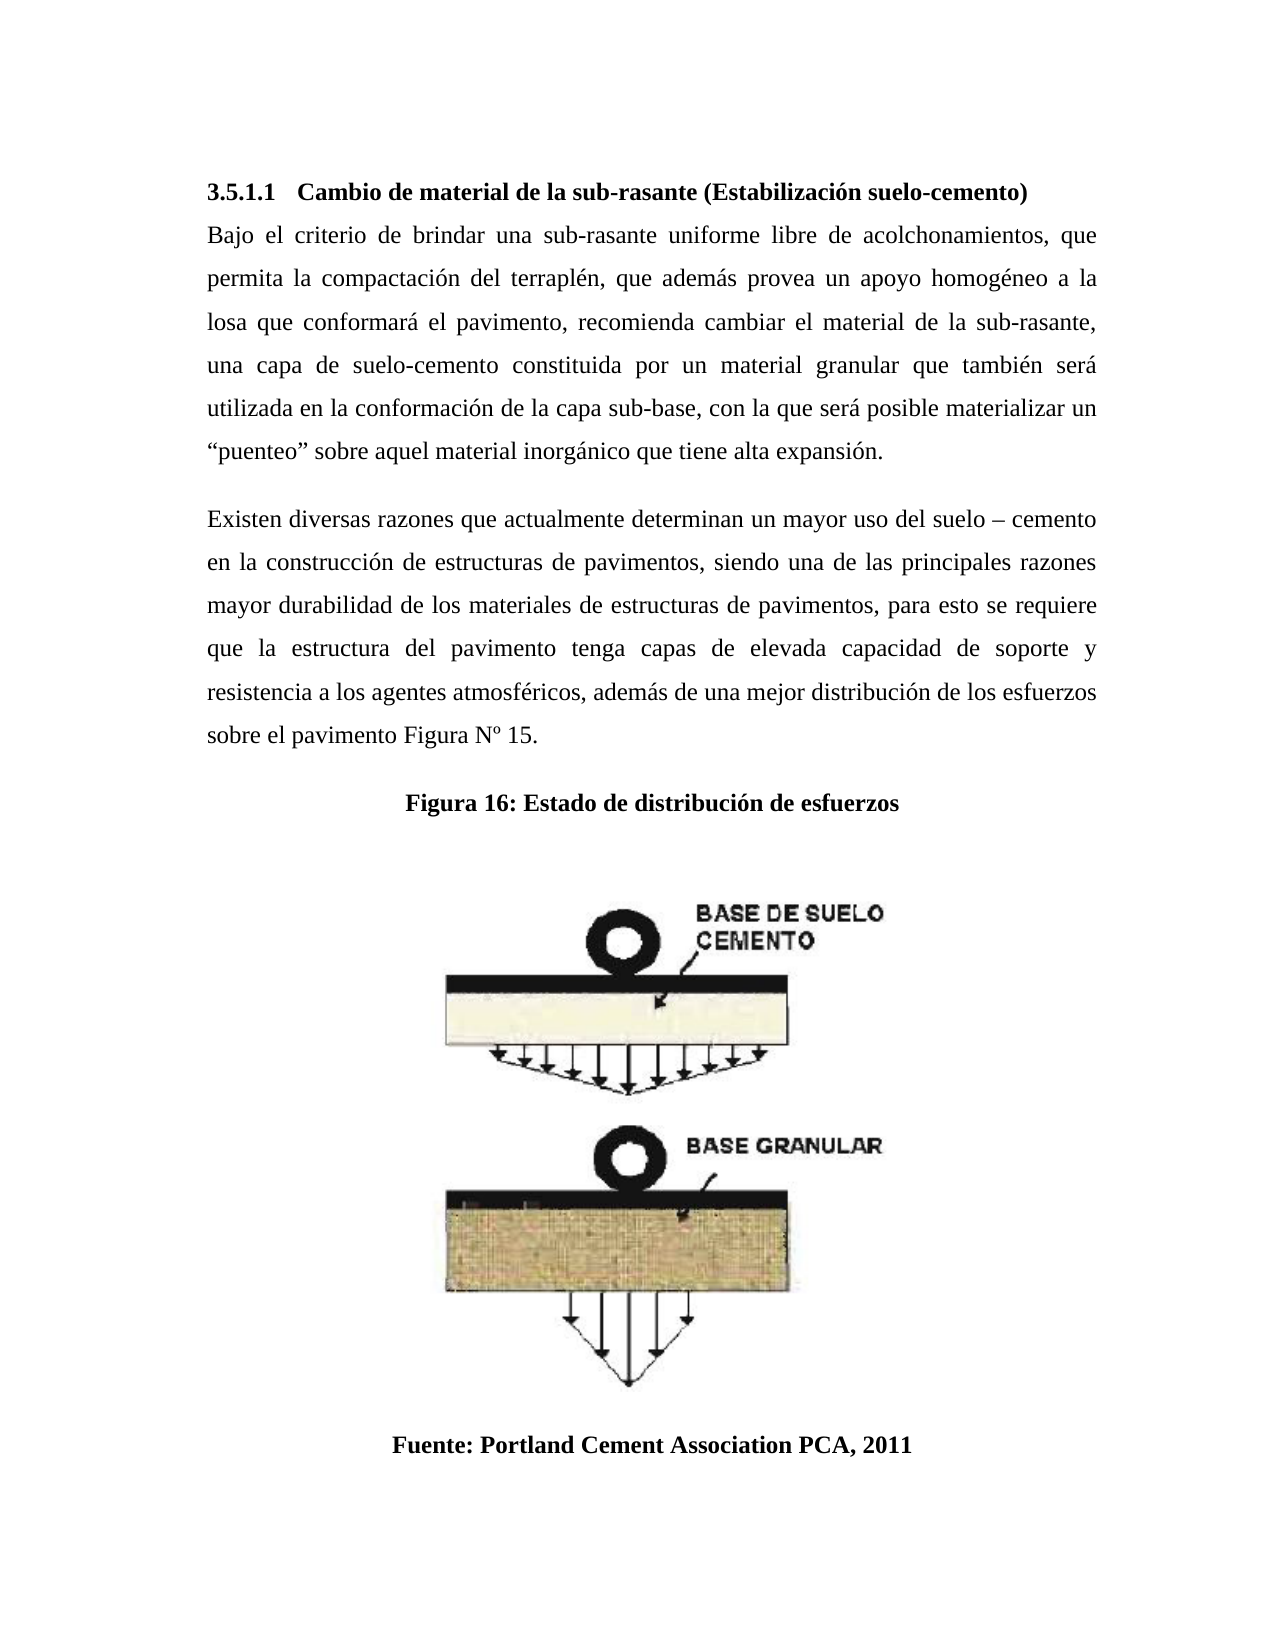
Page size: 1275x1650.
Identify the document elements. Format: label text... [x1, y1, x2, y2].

text Bajo el criterio de brindar una sub-rasante uniforme libre de acolchonamientos, que permita la compactación del terraplén, que además provea un apoyo homogéneo a la losa que conformará el pavimento, recomienda cambiar el material de la sub-rasante, una capa de suelo-cemento constituida por un material granular que también será utilizada en la conformación de la capa sub-base, con la que será posible materializar un “puenteo” sobre aquel material inorgánico que tiene alta expansión. [207, 220, 1098, 465]
subtitle Cambio de material de la sub-rasante (Estabilización suelo-cemento) [207, 177, 1098, 206]
text Fuente: Portland Cement Association PCA, 2011 [207, 1431, 1098, 1459]
picture [408, 854, 896, 1392]
text Existen diversas razones que actualmente determinan un mayor uso del suelo – cemento en la construcción de estructuras de pavimentos, siendo una de las principales razones mayor durabilidad de los materiales de estructuras de pavimentos, para esto se requiere que la estructura del pavimento tenga capas de elevada capacidad de soporte y resistencia a los agentes atmosféricos, además de una mejor distribución de los esfuerzos sobre el pavimento Figura Nº 15. [207, 504, 1098, 748]
